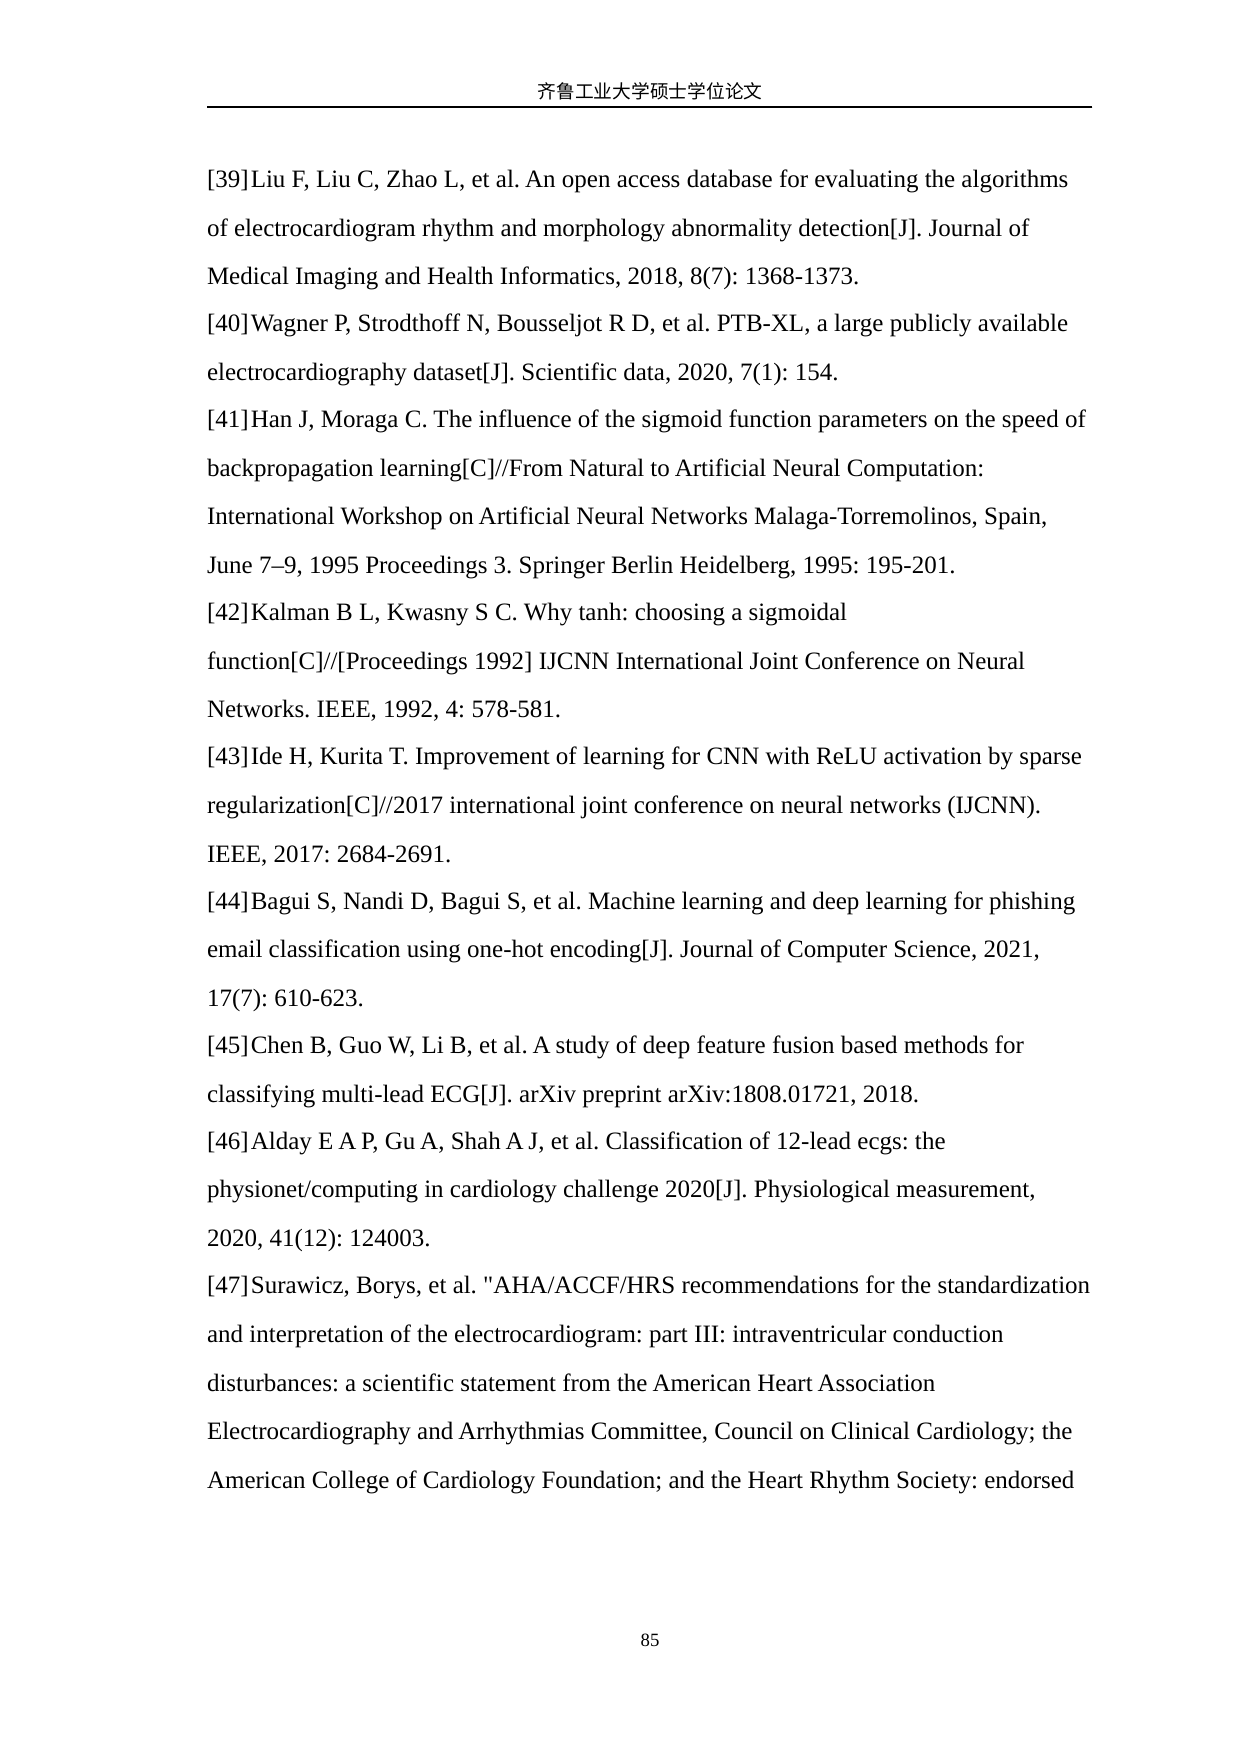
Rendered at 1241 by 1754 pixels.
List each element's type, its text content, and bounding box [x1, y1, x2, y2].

list Chen B, Guo W, Li B, et al. A study of deep feature fusion based methods for classifying multi-lead ECG[J]. arXiv preprint arXiv:1808.01721, 2018. [207, 1028, 1092, 1109]
list Alday E A P, Gu A, Shah A J, et al. Classification of 12-lead ecgs: the physionet/computing in cardiology challenge 2020[J]. Physiological measurement, 2020, 41(12): 124003. [207, 1124, 1092, 1254]
list Bagui S, Nandi D, Bagui S, et al. Machine learning and deep learning for phishing email classification using one-hot encoding[J]. Journal of Computer Science, 2021, 17(7): 610-623. [207, 884, 1092, 1014]
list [207, 1268, 1092, 1496]
list Han J, Moraga C. The influence of the sigmoid function parameters on the speed of backpropagation learning[C]//From Natural to Artificial Neural Computation: International Workshop on Artificial Neural Networks Malaga-Torremolinos, Spain, June 7–9, 1995 Proceedings 3. Springer Berlin Heidelberg, 1995: 195-201. [207, 402, 1092, 581]
list Kalman B L, Kwasny S C. Why tanh: choosing a sigmoidal function[C]//[Proceedings 1992] IJCNN International Joint Conference on Neural Networks. IEEE, 1992, 4: 578-581. [207, 595, 1092, 725]
list Wagner P, Strodthoff N, Bousseljot R D, et al. PTB-XL, a large publicly available electrocardiography dataset[J]. Scientific data, 2020, 7(1): 154. [207, 306, 1092, 388]
list Ide H, Kurita T. Improvement of learning for CNN with ReLU activation by sparse regularization[C]//2017 international joint conference on neural networks (IJCNN). IEEE, 2017: 2684-2691. [207, 739, 1092, 869]
list Liu F, Liu C, Zhao L, et al. An open access database for evaluating the algorithms of electrocardiogram rhythm and morphology abnormality detection[J]. Journal of Medical Imaging and Health Informatics, 2018, 8(7): 1368-1373. [207, 162, 1092, 292]
